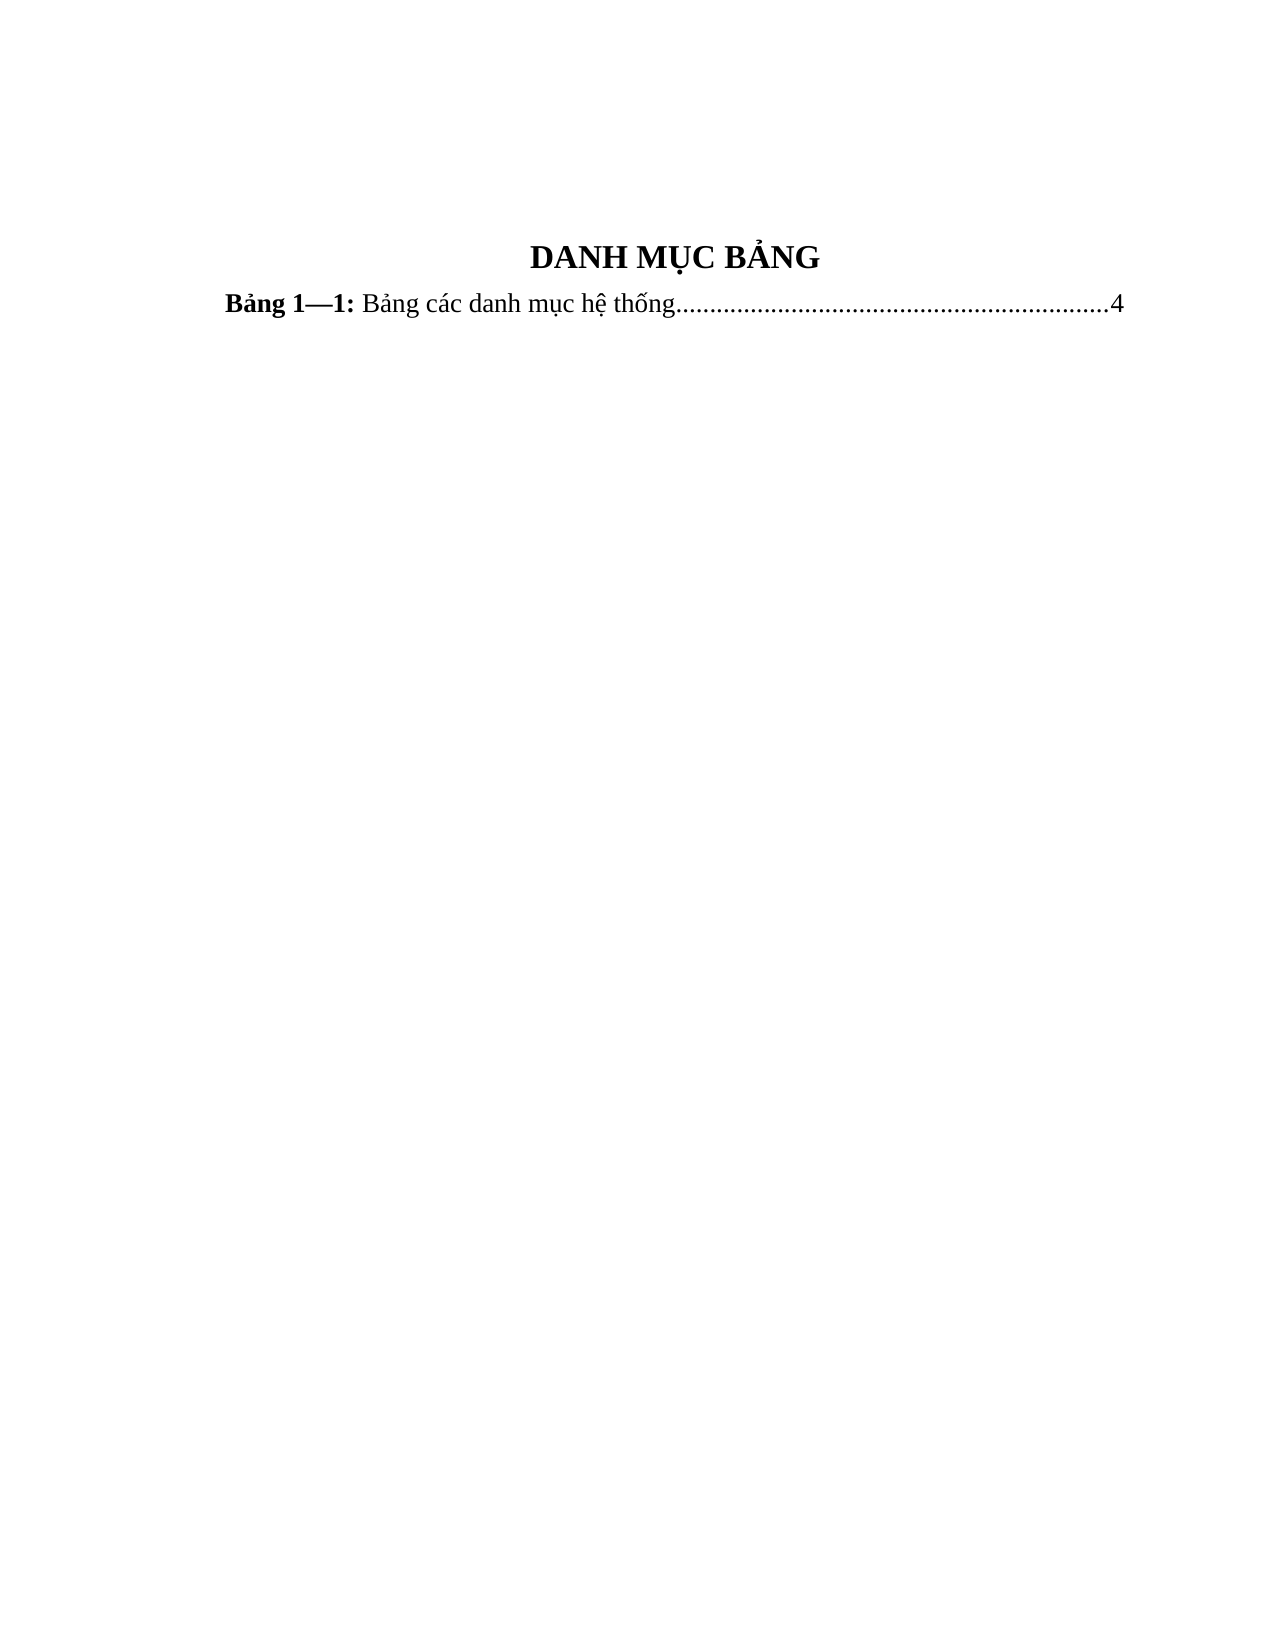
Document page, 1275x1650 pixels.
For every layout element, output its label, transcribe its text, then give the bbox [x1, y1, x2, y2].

text DANH MỤC BẢNG [225, 237, 1125, 276]
text Bảng 1—1: Bảng các danh mục hệ thống 4 [225, 287, 1125, 318]
